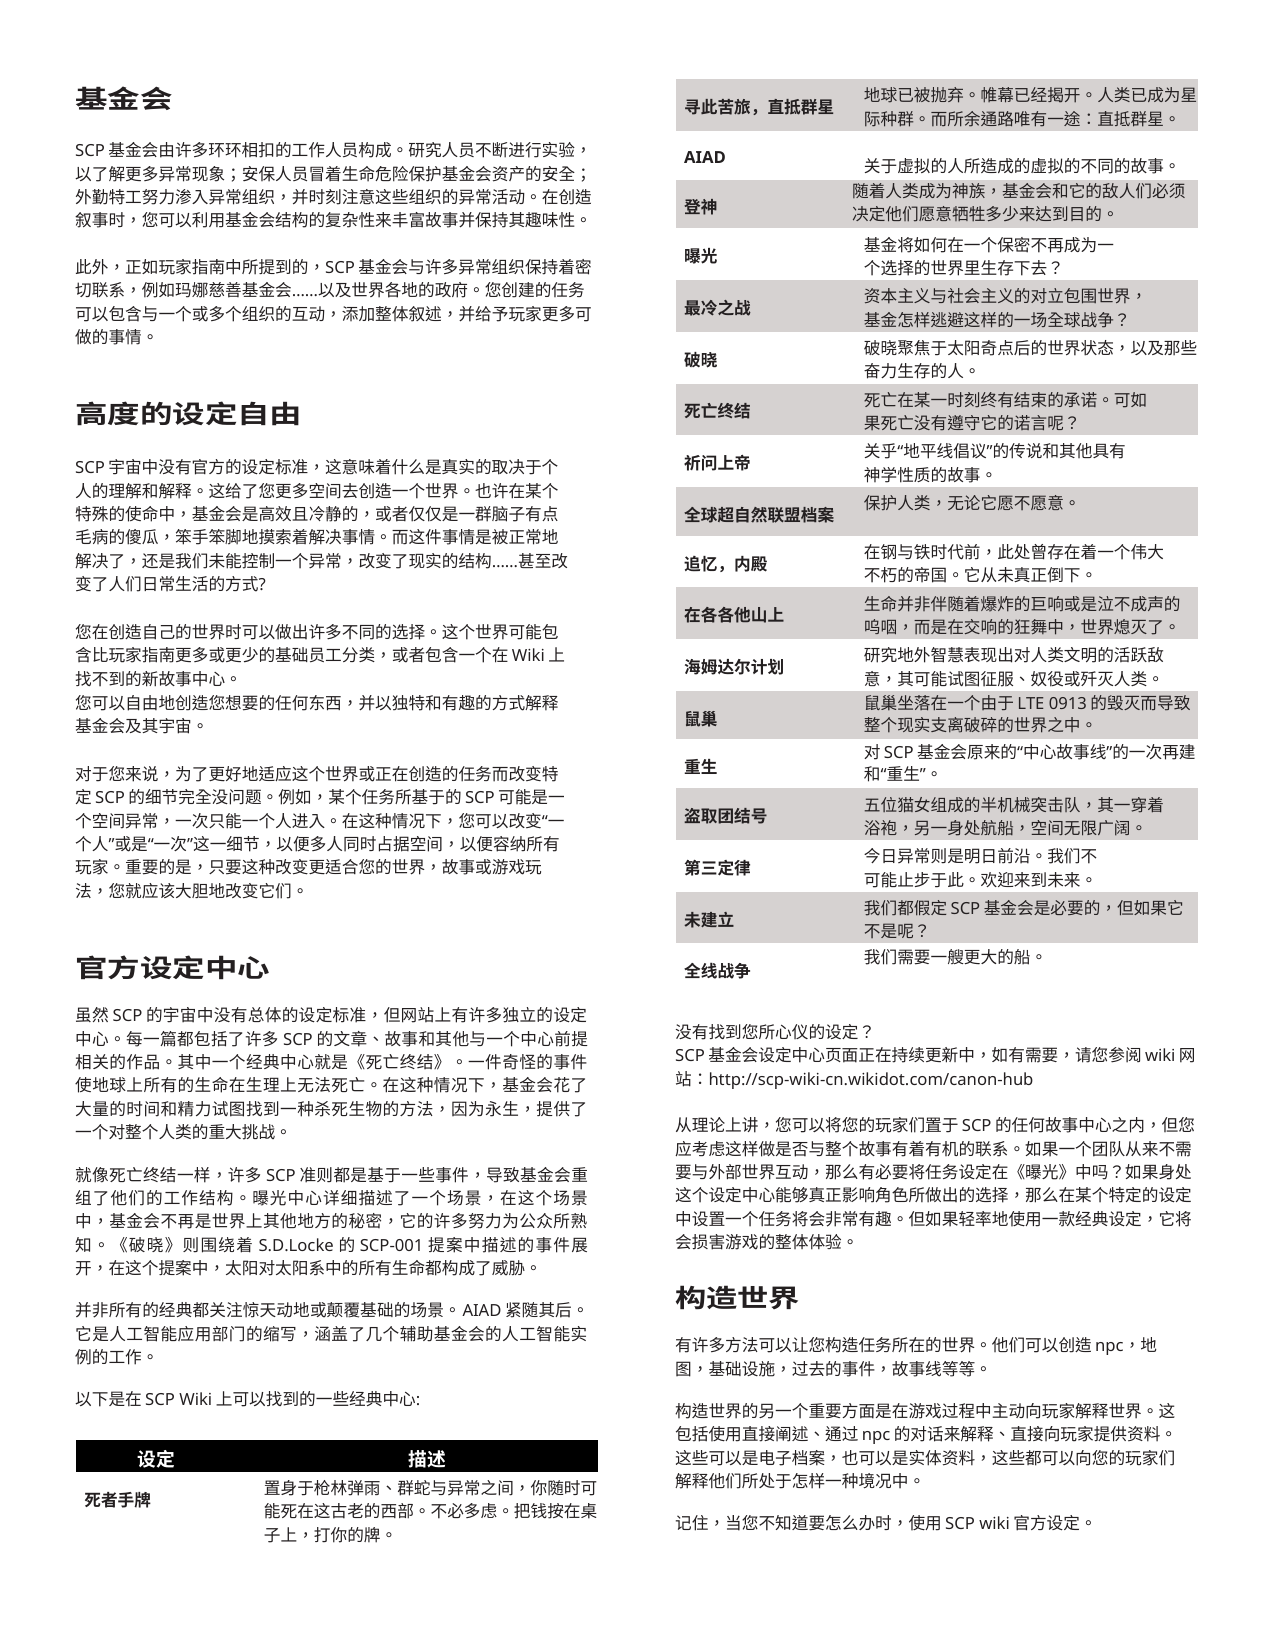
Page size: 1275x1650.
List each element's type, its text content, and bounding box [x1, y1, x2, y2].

table_cell 五位猫女组成的半机械突击队，其一穿着浴袍，另一身处航船，空间无限广阔。 [852, 788, 1198, 840]
table_cell 地球已被抛弃。帷幕已经揭开。人类已成为星际种群。而所余通路唯有一途：直抵群星。 [852, 79, 1198, 131]
table_cell 关于虚拟的人所造成的虚拟的不同的故事。 [852, 131, 1198, 179]
table_cell 在各各他山上 [676, 587, 852, 639]
subtitle 基金会 [75, 79, 604, 115]
text 您可以自由地创造您想要的任何东西，并以独特和有趣的方式解释基金会及其宇宙。 [75, 691, 571, 737]
table_cell 登神 [676, 180, 852, 228]
table_cell 我们都假定SCP基金会是必要的，但如果它不是呢？ [852, 892, 1198, 943]
text SCP宇宙中没有官方的设定标准，这意味着什么是真实的取决于个人的理解和解释。这给了您更多空间去创造一个世界。也许在某个特殊的使命中，基金会是高效且冷静的，或者仅仅是一群脑子有点毛病的傻瓜，笨手笨脚地摸索着解决事情。而这件事情是被正常地解决了，还是我们未能控制一个异常，改变了现实的结构……甚至改变了人们日常生活的方式? [75, 456, 571, 595]
text 就像死亡终结一样，许多SCP准则都是基于一些事件，导致基金会重组了他们的工作结构。曝光中心详细描述了一个场景，在这个场景中，基金会不再是世界上其他地方的秘密，它的许多努力为公众所熟知。《破晓》则围绕着S.D.Locke的SCP-001提案中描述的事件展开，在这个提案中，太阳对太阳系中的所有生命都构成了威胁。 [75, 1163, 589, 1279]
text 没有找到您所心仪的设定？ [675, 1021, 1200, 1043]
table_cell 祈问上帝 [676, 435, 852, 487]
table_cell 死亡终结 [676, 384, 852, 435]
text 虽然SCP的宇宙中没有总体的设定标准，但网站上有许多独立的设定中心。每一篇都包括了许多SCP的文章、故事和其他与一个中心前提相关的作品。其中一个经典中心就是《死亡终结》。一件奇怪的事件使地球上所有的生命在生理上无法死亡。在这种情况下，基金会花了大量的时间和精力试图找到一种杀死生物的方法，因为永生，提供了一个对整个人类的重大挑战。 [75, 1004, 589, 1143]
table_cell 资本主义与社会主义的对立包围世界，基金怎样逃避这样的一场全球战争？ [852, 280, 1198, 332]
text 从理论上讲，您可以将您的玩家们置于SCP的任何故事中心之内，但您应考虑这样做是否与整个故事有着有机的联系。如果一个团队从来不需要与外部世界互动，那么有必要将任务设定在《曝光》中吗？如果身处这个设定中心能够真正影响角色所做出的选择，那么在某个特定的设定中设置一个任务将会非常有趣。但如果轻率地使用一款经典设定，它将会损害游戏的整体体验。 [675, 1114, 1200, 1253]
table_cell 第三定律 [676, 840, 852, 892]
table_cell 曝光 [676, 229, 852, 280]
table_cell 生命并非伴随着爆炸的巨响或是泣不成声的呜咽，而是在交响的狂舞中，世界熄灭了。 [852, 587, 1198, 639]
text 并非所有的经典都关注惊天动地或颠覆基础的场景。AIAD紧随其后。它是人工智能应用部门的缩写，涵盖了几个辅助基金会的人工智能实例的工作。 [75, 1299, 589, 1368]
table_cell 研究地外智慧表现出对人类文明的活跃敌意，其可能试图征服、奴役或歼灭人类。 [852, 639, 1198, 691]
table_header 设定 [76, 1440, 252, 1472]
text SCP基金会由许多环环相扣的工作人员构成。研究人员不断进行实验，以了解更多异常现象；安保人员冒着生命危险保护基金会资产的安全；外勤特工努力渗入异常组织，并时刻注意这些组织的异常活动。在创造叙事时，您可以利用基金会结构的复杂性来丰富故事并保持其趣味性。 [75, 139, 596, 232]
table_cell 对SCP基金会原来的“中心故事线”的一次再建和“重生”。 [852, 740, 1198, 788]
table_cell 死者手牌 [76, 1472, 252, 1547]
table_cell 寻此苦旅，直抵群星 [676, 79, 852, 131]
table_cell 破晓聚焦于太阳奇点后的世界状态，以及那些奋力生存的人。 [852, 332, 1198, 383]
table_cell 海姆达尔计划 [676, 639, 852, 691]
text 您在创造自己的世界时可以做出许多不同的选择。这个世界可能包含比玩家指南更多或更少的基础员工分类，或者包含一个在Wiki上找不到的新故事中心。 [75, 621, 571, 690]
table_cell 未建立 [676, 892, 852, 943]
table_cell 全线战争 [676, 943, 852, 988]
table_cell 最冷之战 [676, 280, 852, 332]
table_cell 鼠巢坐落在一个由于LTE 0913的毁灭而导致整个现实支离破碎的世界之中。 [852, 691, 1198, 739]
table_cell 鼠巢 [676, 691, 852, 739]
subtitle 构造世界 [675, 1278, 1248, 1315]
table_cell 关乎“地平线倡议”的传说和其他具有神学性质的故事。 [852, 435, 1198, 487]
table_cell 破晓 [676, 332, 852, 383]
table_cell 置身于枪林弹雨、群蛇与异常之间，你随时可能死在这古老的西部。不必多虑。把钱按在桌子上，打你的牌。 [252, 1472, 598, 1547]
table_cell 重生 [676, 740, 852, 788]
text 对于您来说，为了更好地适应这个世界或正在创造的任务而改变特定SCP的细节完全没问题。例如，某个任务所基于的SCP可能是一个空间异常，一次只能一个人进入。在这种情况下，您可以改变“一个人”或是“一次”这一细节，以便多人同时占据空间，以便容纳所有玩家。重要的是，只要这种改变更适合您的世界，故事或游戏玩法，您就应该大胆地改变它们。 [75, 763, 571, 902]
table_cell 在钢与铁时代前，此处曾存在着一个伟大不朽的帝国。它从未真正倒下。 [852, 536, 1198, 587]
table_header 描述 [252, 1440, 598, 1472]
subtitle 高度的设定自由 [75, 397, 604, 431]
text 有许多方法可以让您构造任务所在的世界。他们可以创造npc，地图，基础设施，过去的事件，故事线等等。 [675, 1334, 1186, 1380]
table_cell 追忆，内殿 [676, 536, 852, 587]
table_cell 全球超自然联盟档案 [676, 487, 852, 536]
text 此外，正如玩家指南中所提到的，SCP基金会与许多异常组织保持着密切联系，例如玛娜慈善基金会……以及世界各地的政府。您创建的任务可以包含与一个或多个组织的互动，添加整体叙述，并给予玩家更多可做的事情。 [75, 256, 596, 348]
table_cell 随着人类成为神族，基金会和它的敌人们必须决定他们愿意牺牲多少来达到目的。 [852, 180, 1198, 228]
table_cell 基金将如何在一个保密不再成为一个选择的世界里生存下去？ [852, 229, 1198, 280]
text SCP基金会设定中心页面正在持续更新中，如有需要，请您参阅wiki网站：http://scp-wiki-cn.wikidot.com/canon-hub [675, 1044, 1200, 1090]
table_cell 保护人类，无论它愿不愿意。 [852, 487, 1198, 536]
subtitle 官方设定中心 [75, 951, 604, 985]
table_cell AIAD [676, 131, 852, 179]
table_cell 今日异常则是明日前沿。我们不可能止步于此。欢迎来到未来。 [852, 840, 1198, 892]
text 以下是在SCP Wiki上可以找到的一些经典中心: [75, 1388, 589, 1411]
text 构造世界的另一个重要方面是在游戏过程中主动向玩家解释世界。这包括使用直接阐述、通过npc的对话来解释、直接向玩家提供资料。这些可以是电子档案，也可以是实体资料，这些都可以向您的玩家们解释他们所处于怎样一种境况中。 [675, 1399, 1186, 1492]
table_cell 我们需要一艘更大的船。 [852, 943, 1198, 988]
table_cell 死亡在某一时刻终有结束的承诺。可如果死亡没有遵守它的诺言呢？ [852, 384, 1198, 435]
text 记住，当您不知道要怎么办时，使用SCP wiki官方设定。 [675, 1512, 1186, 1535]
table_cell 盗取团结号 [676, 788, 852, 840]
